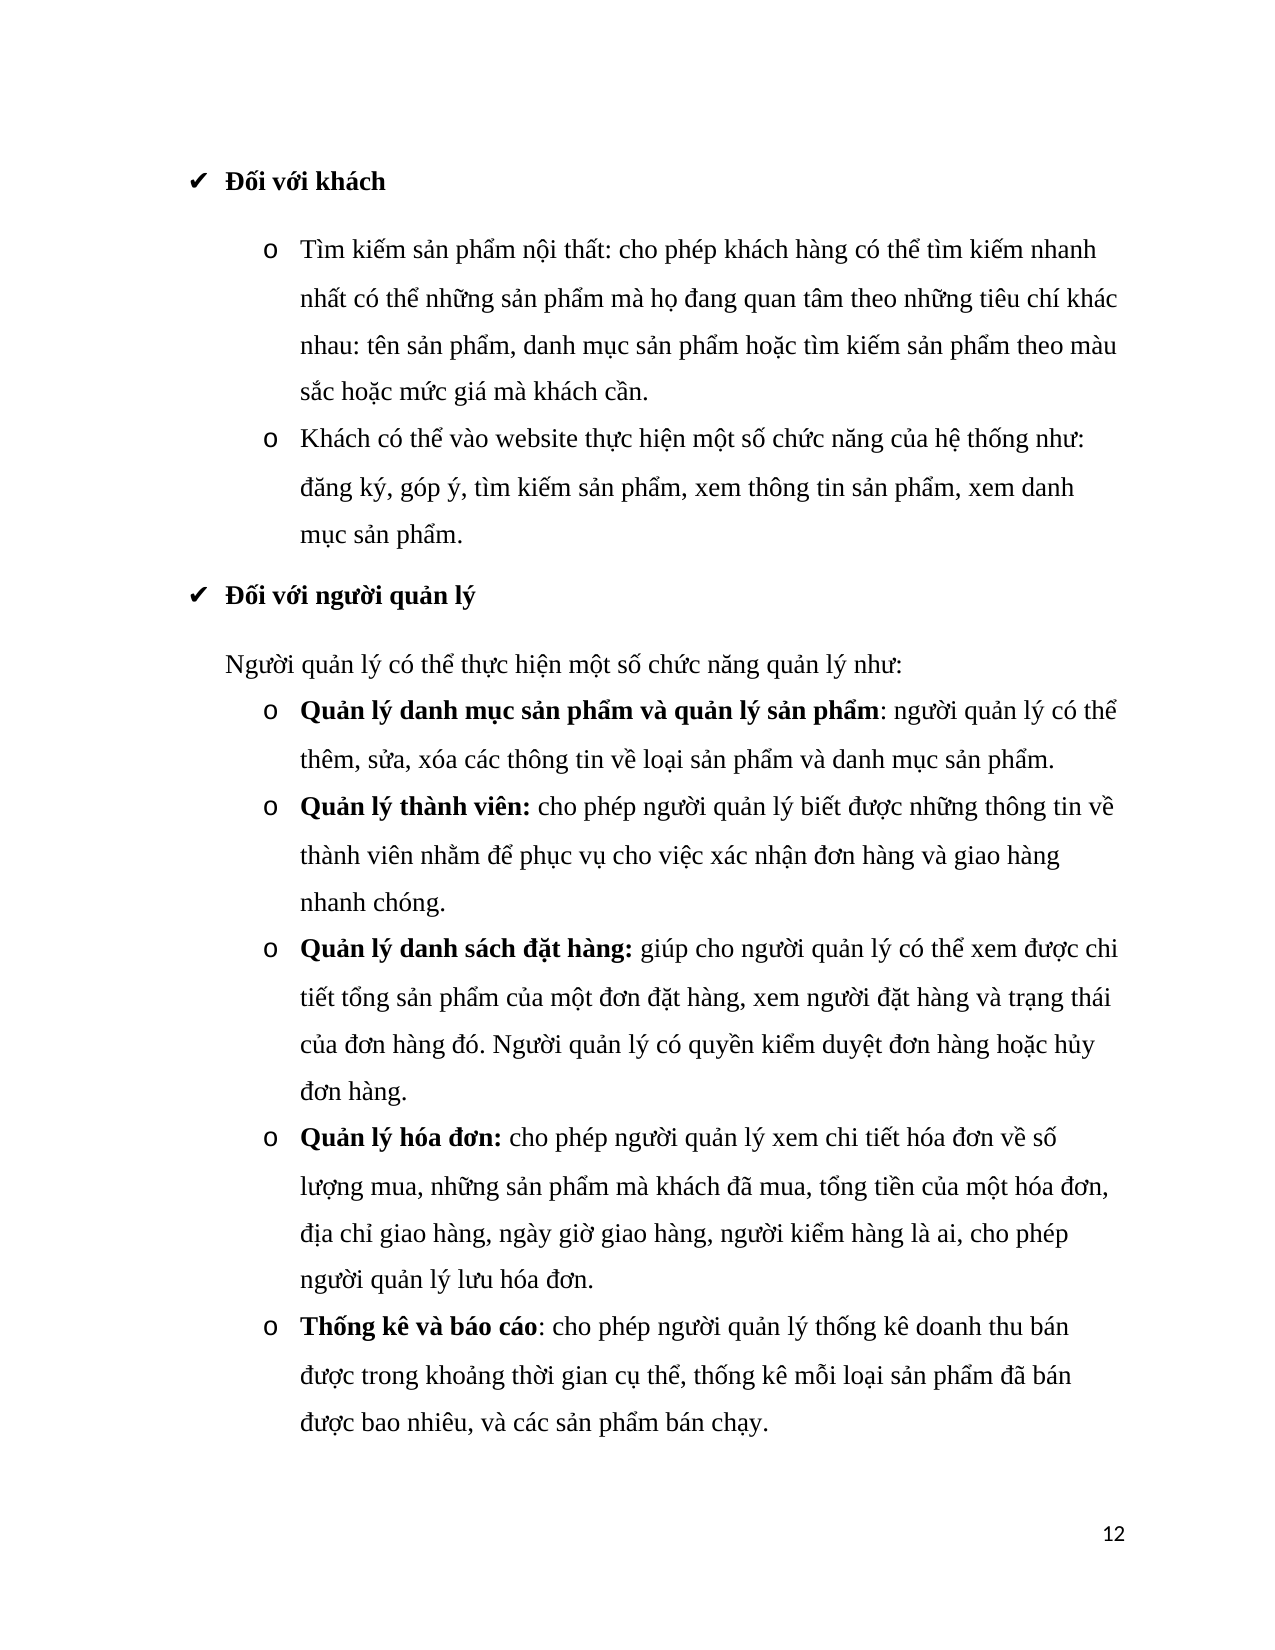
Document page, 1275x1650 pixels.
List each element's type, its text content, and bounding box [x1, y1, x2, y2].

list Quản lý danh mục sản phẩm và quản lý sản phẩm: người quản lý có thể thêm, sửa, xóa các thông tin về loại sản phẩm và danh mục sản phẩm. [262, 694, 1125, 774]
text Người quản lý có thể thực hiện một số chức năng quản lý như: [225, 648, 1125, 679]
list Quản lý hóa đơn: cho phép người quản lý xem chi tiết hóa đơn về số lượng mua, những sản phẩm mà khách đã mua, tổng tiền của một hóa đơn, địa chỉ giao hàng, ngày giờ giao hàng, người kiểm hàng là ai, cho phép người quản lý lưu hóa đơn. [262, 1121, 1125, 1295]
list Tìm kiếm sản phẩm nội thất: cho phép khách hàng có thể tìm kiếm nhanh nhất có thể những sản phẩm mà họ đang quan tâm theo những tiêu chí khác nhau: tên sản phẩm, danh mục sản phẩm hoặc tìm kiếm sản phẩm theo màu sắc hoặc mức giá mà khách cần. [262, 233, 1125, 407]
list Thống kê và báo cáo: cho phép người quản lý thống kê doanh thu bán được trong khoảng thời gian cụ thể, thống kê mỗi loại sản phẩm đã bán được bao nhiêu, và các sản phẩm bán chạy. [262, 1310, 1125, 1437]
list Khách có thể vào website thực hiện một số chức năng của hệ thống như: đăng ký, góp ý, tìm kiếm sản phẩm, xem thông tin sản phẩm, xem danh mục sản phẩm. [262, 422, 1125, 549]
list Quản lý danh sách đặt hàng: giúp cho người quản lý có thể xem được chi tiết tổng sản phẩm của một đơn đặt hàng, xem người đặt hàng và trạng thái của đơn hàng đó. Người quản lý có quyền kiểm duyệt đơn hàng hoặc hủy đơn hàng. [262, 932, 1125, 1106]
list Quản lý thành viên: cho phép người quản lý biết được những thông tin về thành viên nhằm để phục vụ cho việc xác nhận đơn hàng và giao hàng nhanh chóng. [262, 790, 1125, 917]
list Đối với khách [187, 150, 1125, 206]
list Đối với người quản lý [187, 564, 1125, 620]
